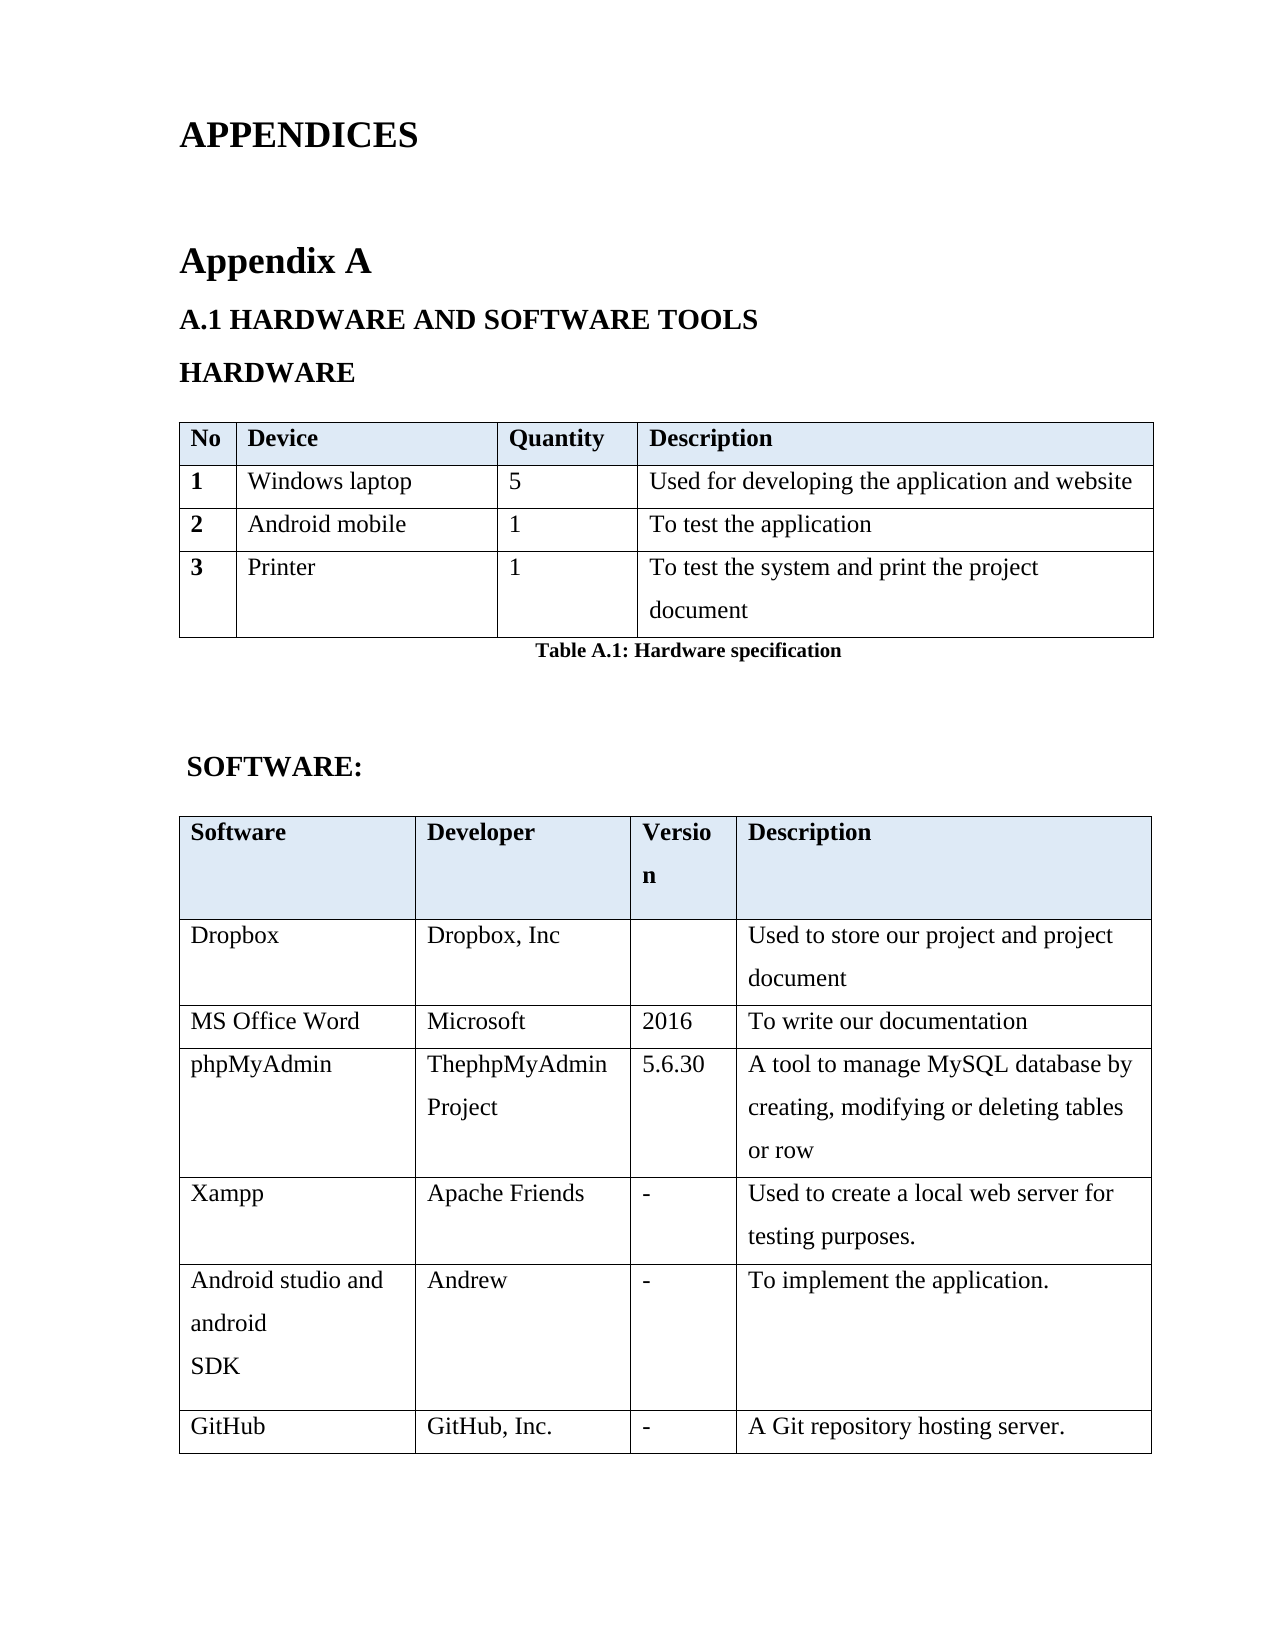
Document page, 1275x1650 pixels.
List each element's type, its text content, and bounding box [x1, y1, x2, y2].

table_cell 2 [180, 509, 236, 551]
table_cell Apache Friends [416, 1178, 630, 1264]
table_header Software [180, 817, 415, 919]
table_cell Dropbox, Inc [416, 920, 630, 1005]
table_cell To test the application [638, 509, 1153, 551]
text Table A.1: Hardware specification [179, 638, 1198, 662]
table_cell Used to store our project and project document [737, 920, 1151, 1005]
table_cell Android mobile [237, 509, 497, 551]
table_header Developer [416, 817, 630, 919]
table_cell 3 [180, 552, 236, 637]
table_header Device [237, 423, 497, 465]
table_cell [631, 920, 736, 1005]
table_header Quantity [498, 423, 637, 465]
table_header No [180, 423, 236, 465]
table_cell A Git repository hosting server. [737, 1411, 1151, 1453]
table_cell ThephpMyAdmin Project [416, 1049, 630, 1177]
table_cell 1 [498, 509, 637, 551]
table_cell 1 [498, 552, 637, 637]
table_cell Microsoft [416, 1006, 630, 1048]
table_cell 1 [180, 466, 236, 508]
text SOFTWARE: [179, 749, 1198, 783]
table_cell 5 [498, 466, 637, 508]
table_cell GitHub, Inc. [416, 1411, 630, 1453]
table_cell To implement the application. [737, 1265, 1151, 1410]
text A.1 HARDWARE AND SOFTWARE TOOLS [179, 302, 1198, 336]
table_cell GitHub [180, 1411, 415, 1453]
table_cell Dropbox [180, 920, 415, 1005]
table_cell - [631, 1411, 736, 1453]
table_cell Printer [237, 552, 497, 637]
table_cell To test the system and print the project document [638, 552, 1153, 637]
table_cell - [631, 1178, 736, 1264]
table_cell Xampp [180, 1178, 415, 1264]
table_cell Andrew [416, 1265, 630, 1410]
table_header Description [638, 423, 1153, 465]
table_cell Used to create a local web server for testing purposes. [737, 1178, 1151, 1264]
table_cell 5.6.30 [631, 1049, 736, 1177]
table_header Version [631, 817, 736, 919]
table_cell To write our documentation [737, 1006, 1151, 1048]
table_cell MS Office Word [180, 1006, 415, 1048]
table_cell Windows laptop [237, 466, 497, 508]
text Appendix A [179, 239, 1198, 282]
table_cell Used for developing the application and website [638, 466, 1153, 508]
table_cell A tool to manage MySQL database by creating, modifying or deleting tables or row [737, 1049, 1151, 1177]
table_cell - [631, 1265, 736, 1410]
text APPENDICES [179, 112, 1198, 156]
table_cell phpMyAdmin [180, 1049, 415, 1177]
table_cell 2016 [631, 1006, 736, 1048]
table_header Description [737, 817, 1151, 919]
text HARDWARE [179, 355, 1198, 388]
table_cell Android studio and android SDK [180, 1265, 415, 1410]
